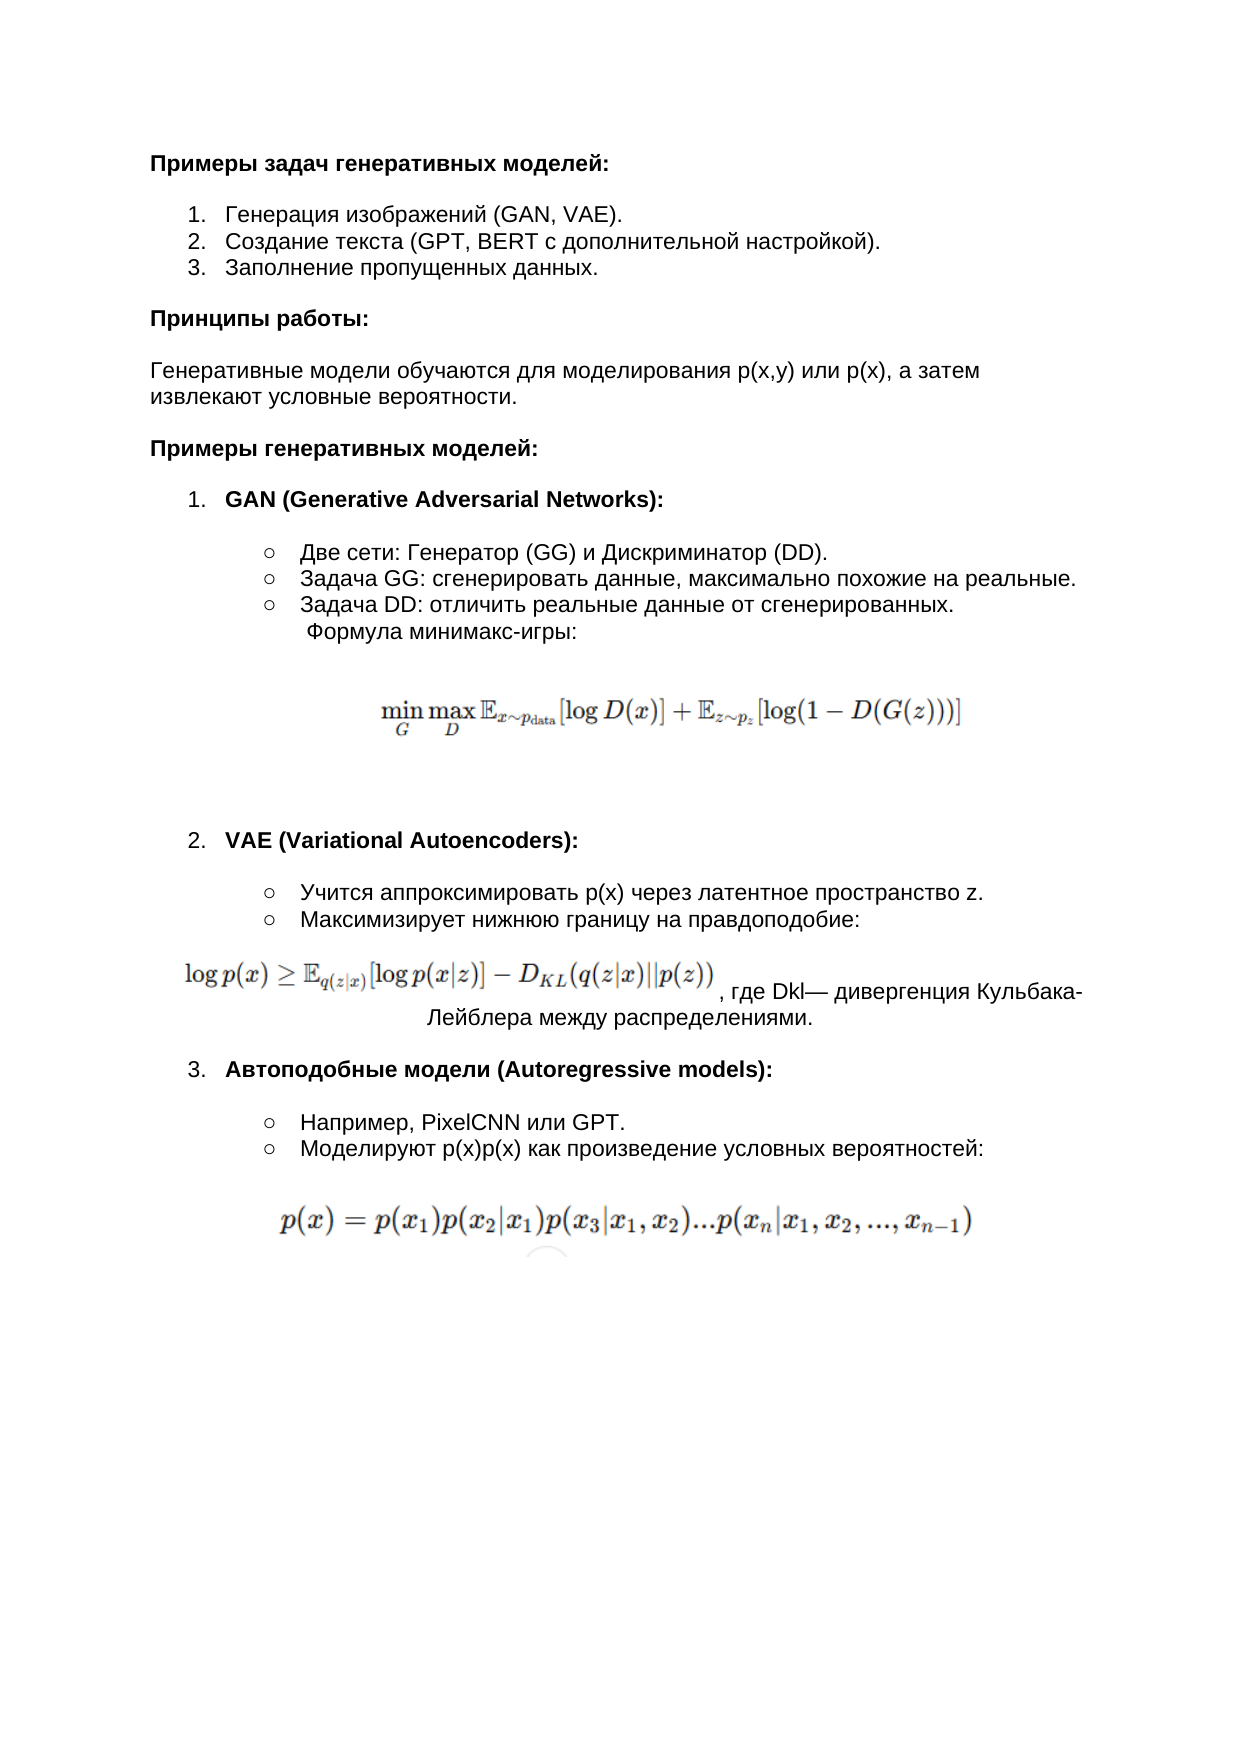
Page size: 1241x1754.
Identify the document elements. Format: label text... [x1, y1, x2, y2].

picture [157, 957, 719, 1000]
list Создание текста (GPT, BERT с дополнительной настройкой). [187, 228, 1090, 254]
list Моделируют p(x)p(x) как произведение условных вероятностей: [262, 1135, 1090, 1161]
text Генеративные модели обучаются для моделирования p(x,y) или p(x), а затем извлекают условные вероятности. [150, 357, 1090, 409]
subtitle Примеры генеративных моделей: [150, 434, 1090, 461]
picture [257, 1186, 983, 1257]
list Задача GG: сгенерировать данные, максимально похожие на реальные. [262, 565, 1090, 591]
list Заполнение пропущенных данных. [187, 254, 1090, 280]
list Максимизирует нижнюю границу на правдоподобие: [262, 906, 1090, 932]
list VAE (Variational Autoencoders): [187, 827, 1090, 879]
list Например, PixelCNN или GPT. [262, 1108, 1090, 1135]
list Автоподобные модели (Autoregressive models): [187, 1056, 1090, 1108]
picture [346, 668, 969, 751]
subtitle Примеры задач генеративных моделей: [150, 150, 1090, 176]
list Задача DD: отличить реальные данные от сгенерированных. Формула минимакс-игры: [262, 591, 1090, 644]
list Две сети: Генератор (GG) и Дискриминатор (DD). [262, 538, 1090, 565]
list GAN (Generative Adversarial Networks): [187, 486, 1090, 538]
list Генерация изображений (GAN, VAE). [187, 201, 1090, 228]
list Учится аппроксимировать p(x) через латентное пространство z. [262, 879, 1090, 906]
subtitle Принципы работы: [150, 305, 1090, 332]
